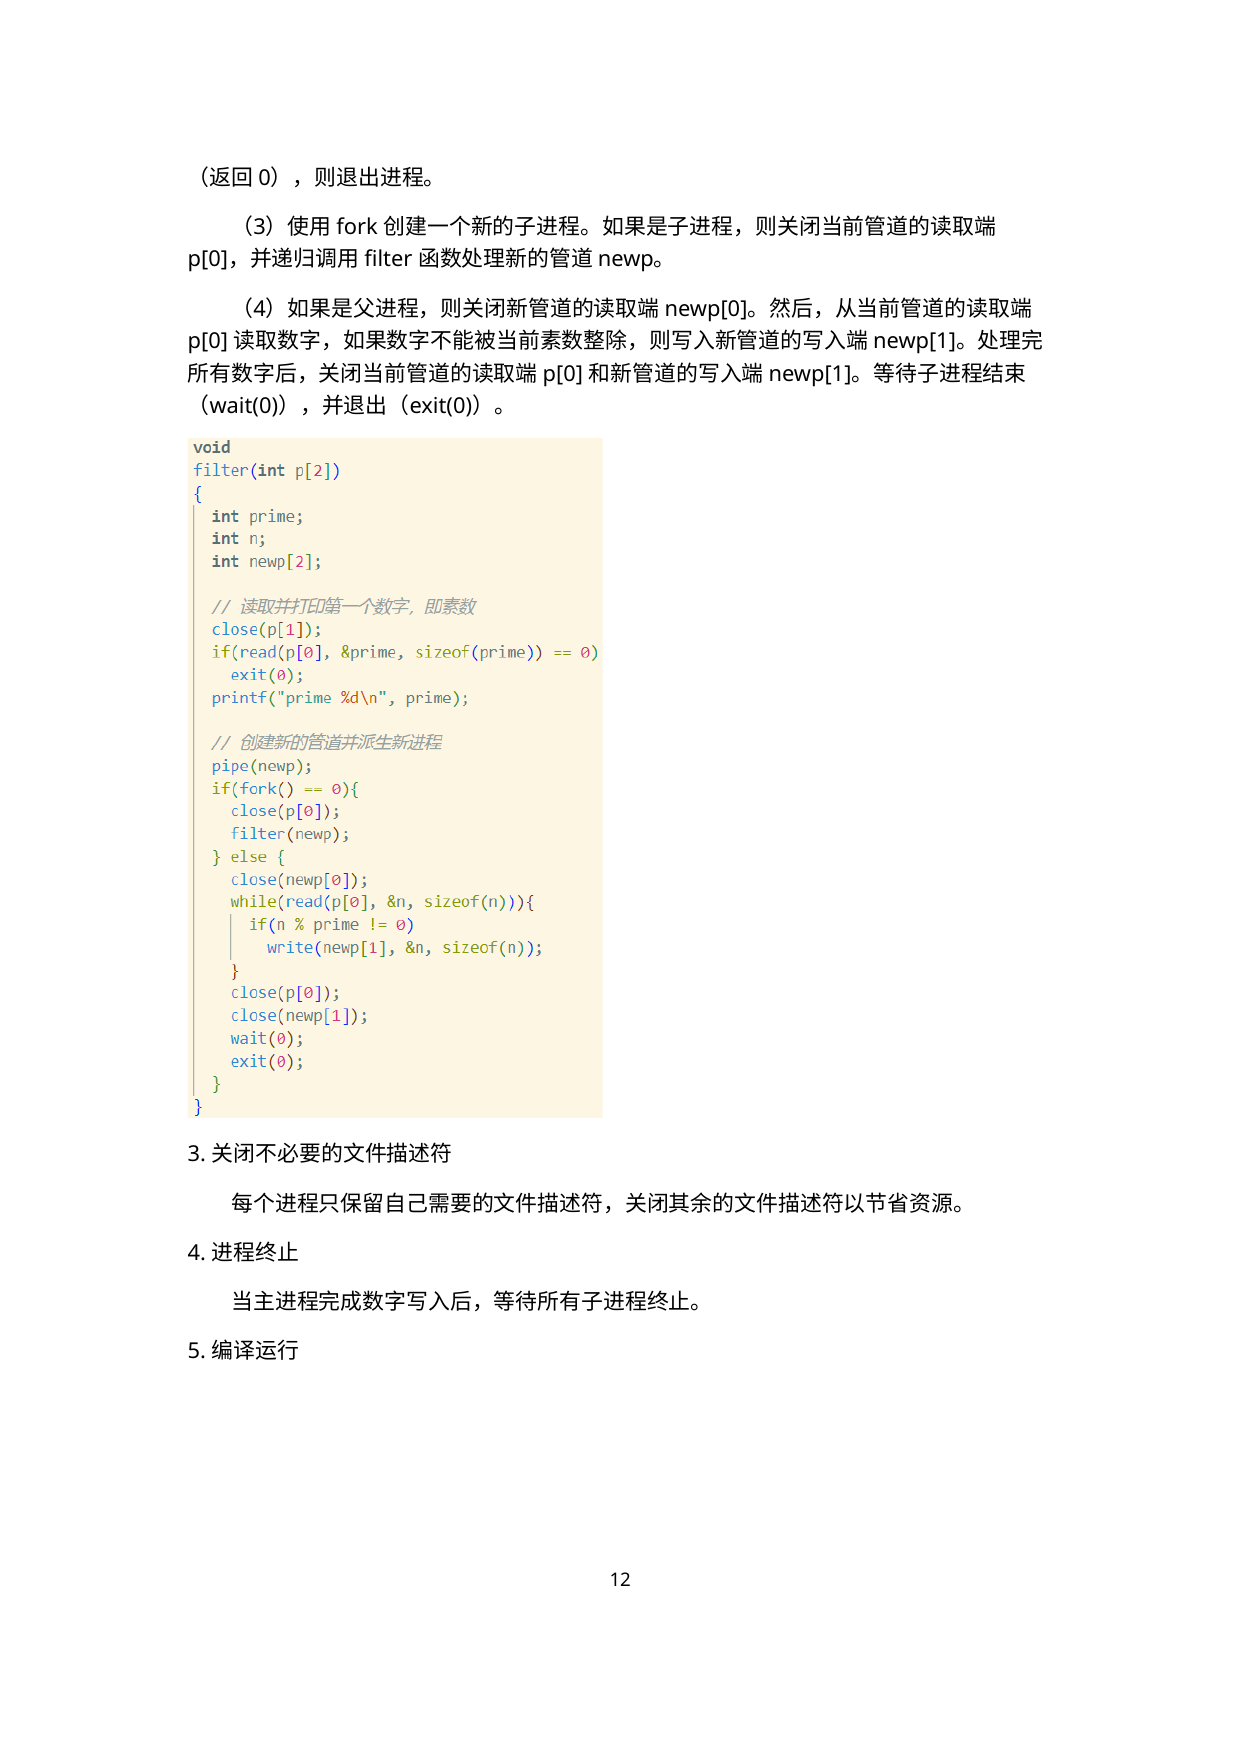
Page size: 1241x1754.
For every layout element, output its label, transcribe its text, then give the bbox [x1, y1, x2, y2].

text 当主进程完成数字写入后，等待所有子进程终止。 [187, 1283, 1053, 1316]
text 3. 关闭不必要的文件描述符 [187, 1136, 1053, 1168]
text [187, 159, 1053, 192]
text （4）如果是父进程，则关闭新管道的读取端 newp[0]。然后，从当前管道的读取端 p[0] 读取数字，如果数字不能被当前素数整除，则写入新管道的写入端 newp[1]。处理完所有数字后，关闭当前管道的读取端 p[0] 和新管道的写入端 newp[1]。等待子进程结束（wait(0)），并退出（exit(0)）。 [187, 290, 1053, 420]
picture [187, 438, 603, 1118]
text （3）使用 fork 创建一个新的子进程。如果是子进程，则关闭当前管道的读取端 p[0]，并递归调用 filter 函数处理新的管道 newp。 [187, 208, 1053, 273]
text 5. 编译运行 [187, 1333, 1053, 1365]
text 每个进程只保留自己需要的文件描述符，关闭其余的文件描述符以节省资源。 [187, 1185, 1053, 1218]
text 4. 进程终止 [187, 1234, 1053, 1267]
